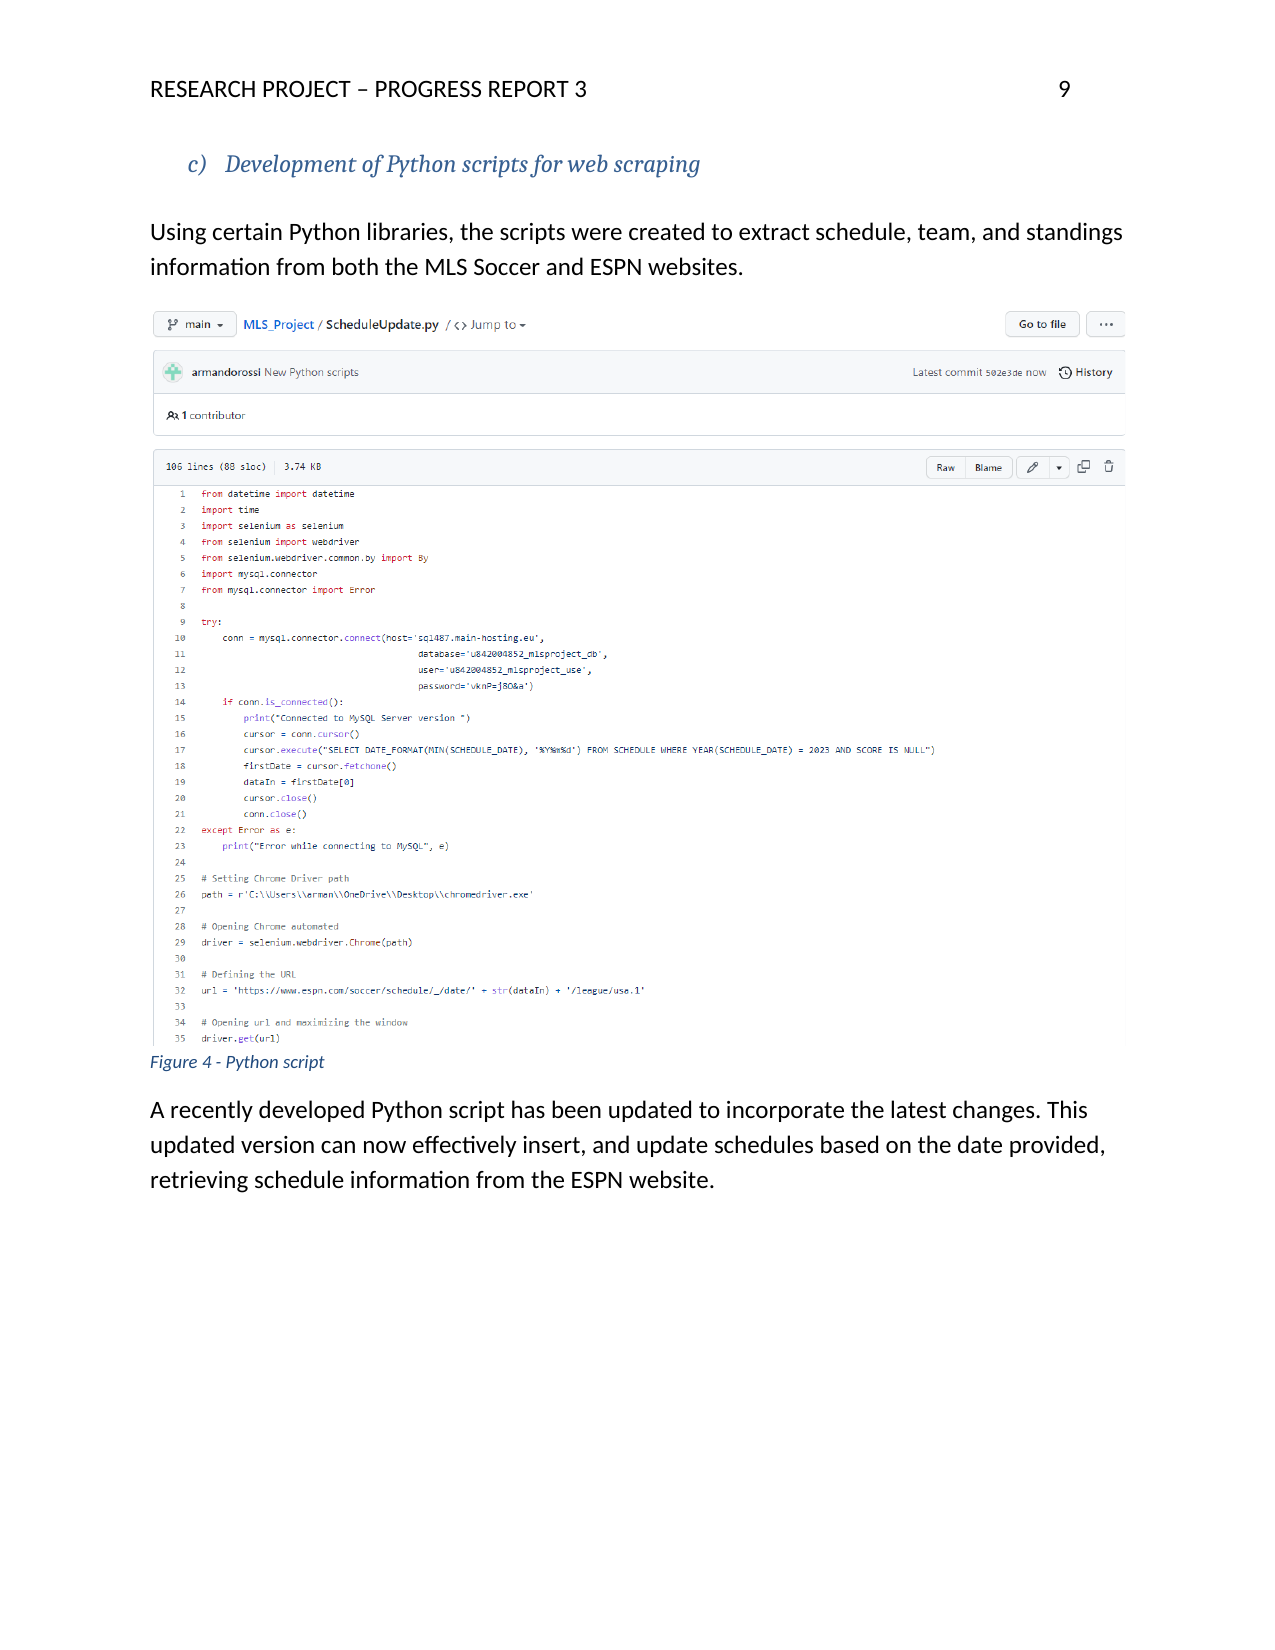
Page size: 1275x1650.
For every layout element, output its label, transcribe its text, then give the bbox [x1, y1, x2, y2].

text Using certain Python libraries, the scripts were created to extract schedule, team, and standings information from both the MLS Soccer and ESPN websites. [150, 216, 1125, 282]
text Figure 4 - Python script [150, 1050, 1125, 1073]
picture [150, 306, 1125, 1046]
subtitle Development of Python scripts for web scraping [187, 150, 1125, 212]
text A recently developed Python script has been updated to incorporate the latest changes. This updated version can now effectively insert, and update schedules based on the date provided, retrieving schedule information from the ESPN website. [150, 1094, 1125, 1195]
